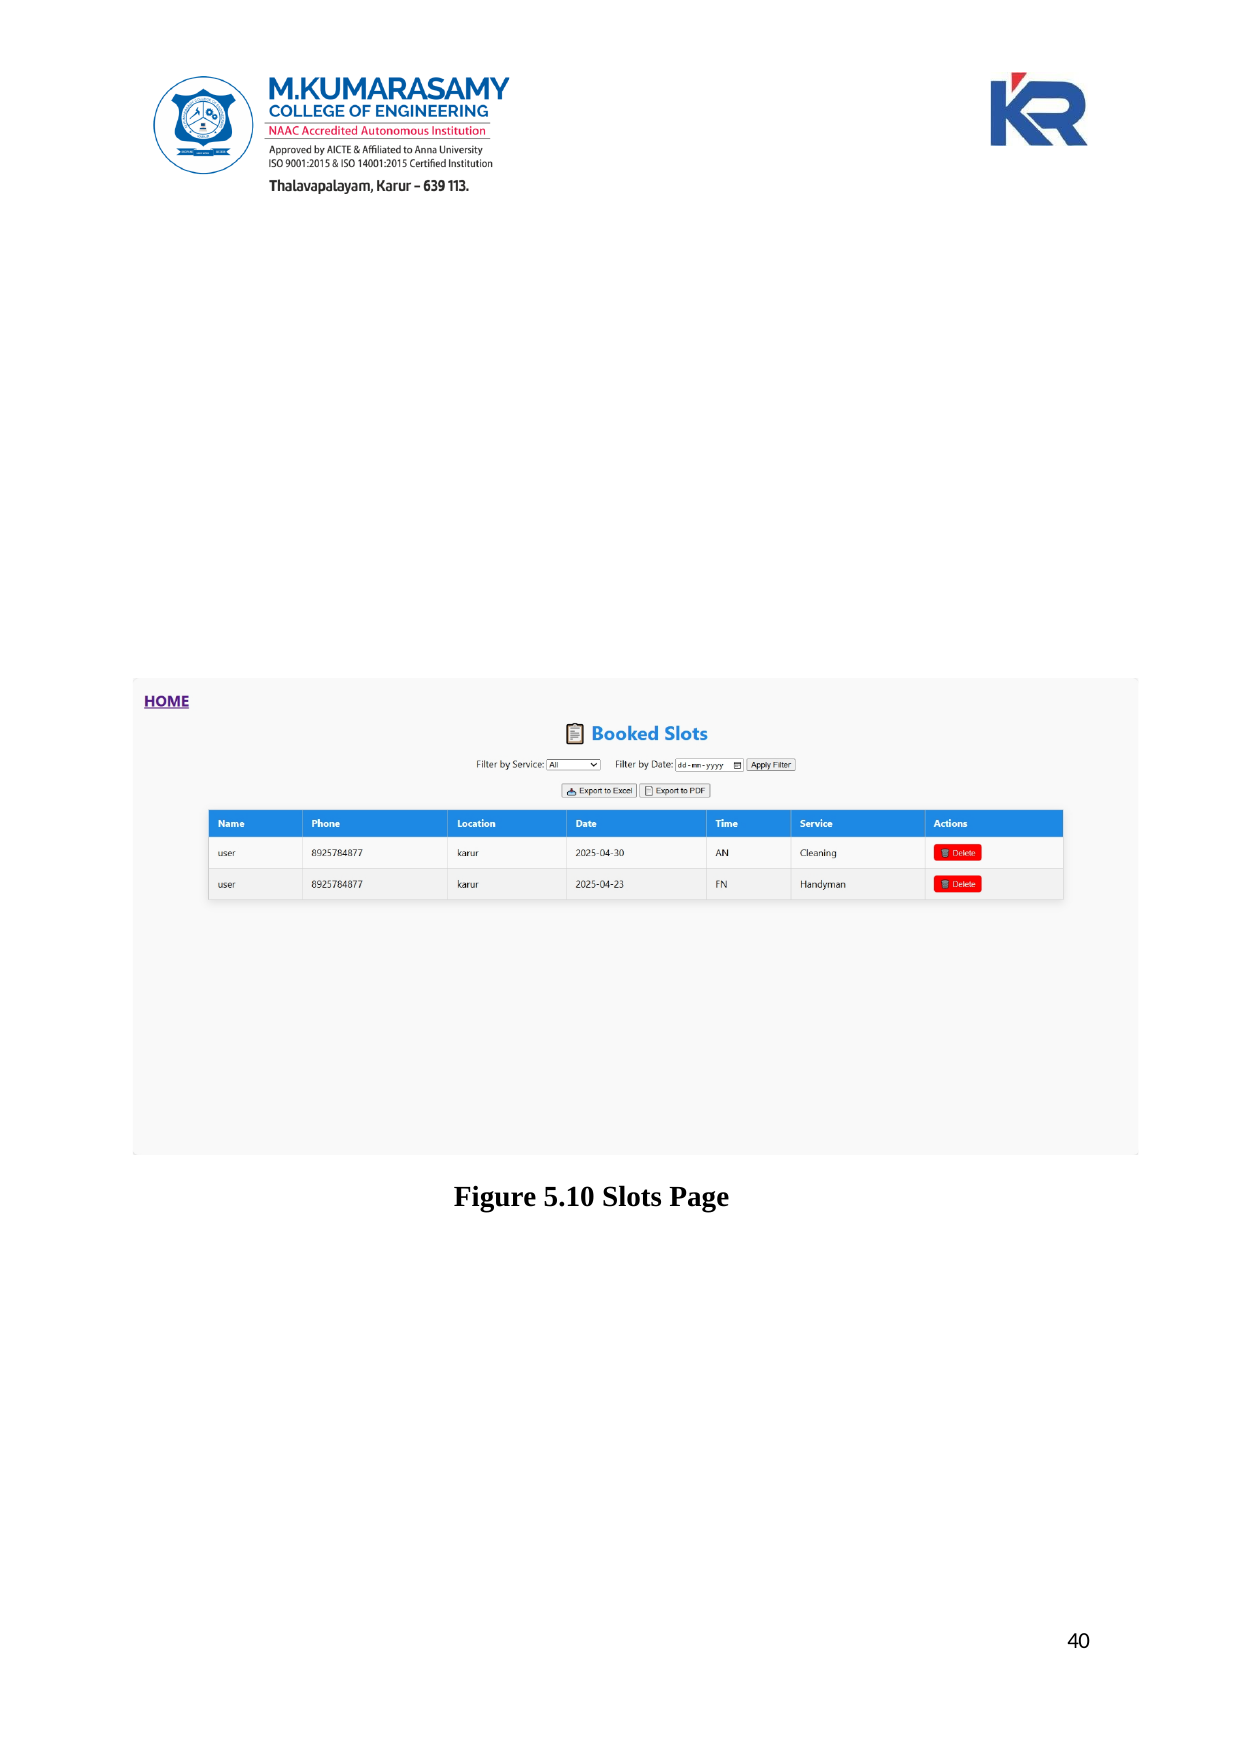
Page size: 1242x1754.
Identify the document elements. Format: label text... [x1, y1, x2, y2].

picture [153, 76, 510, 194]
picture [132, 678, 1139, 1155]
picture [990, 72, 1088, 146]
subtitle Figure 5.10 Slots Page [133, 1179, 729, 1213]
